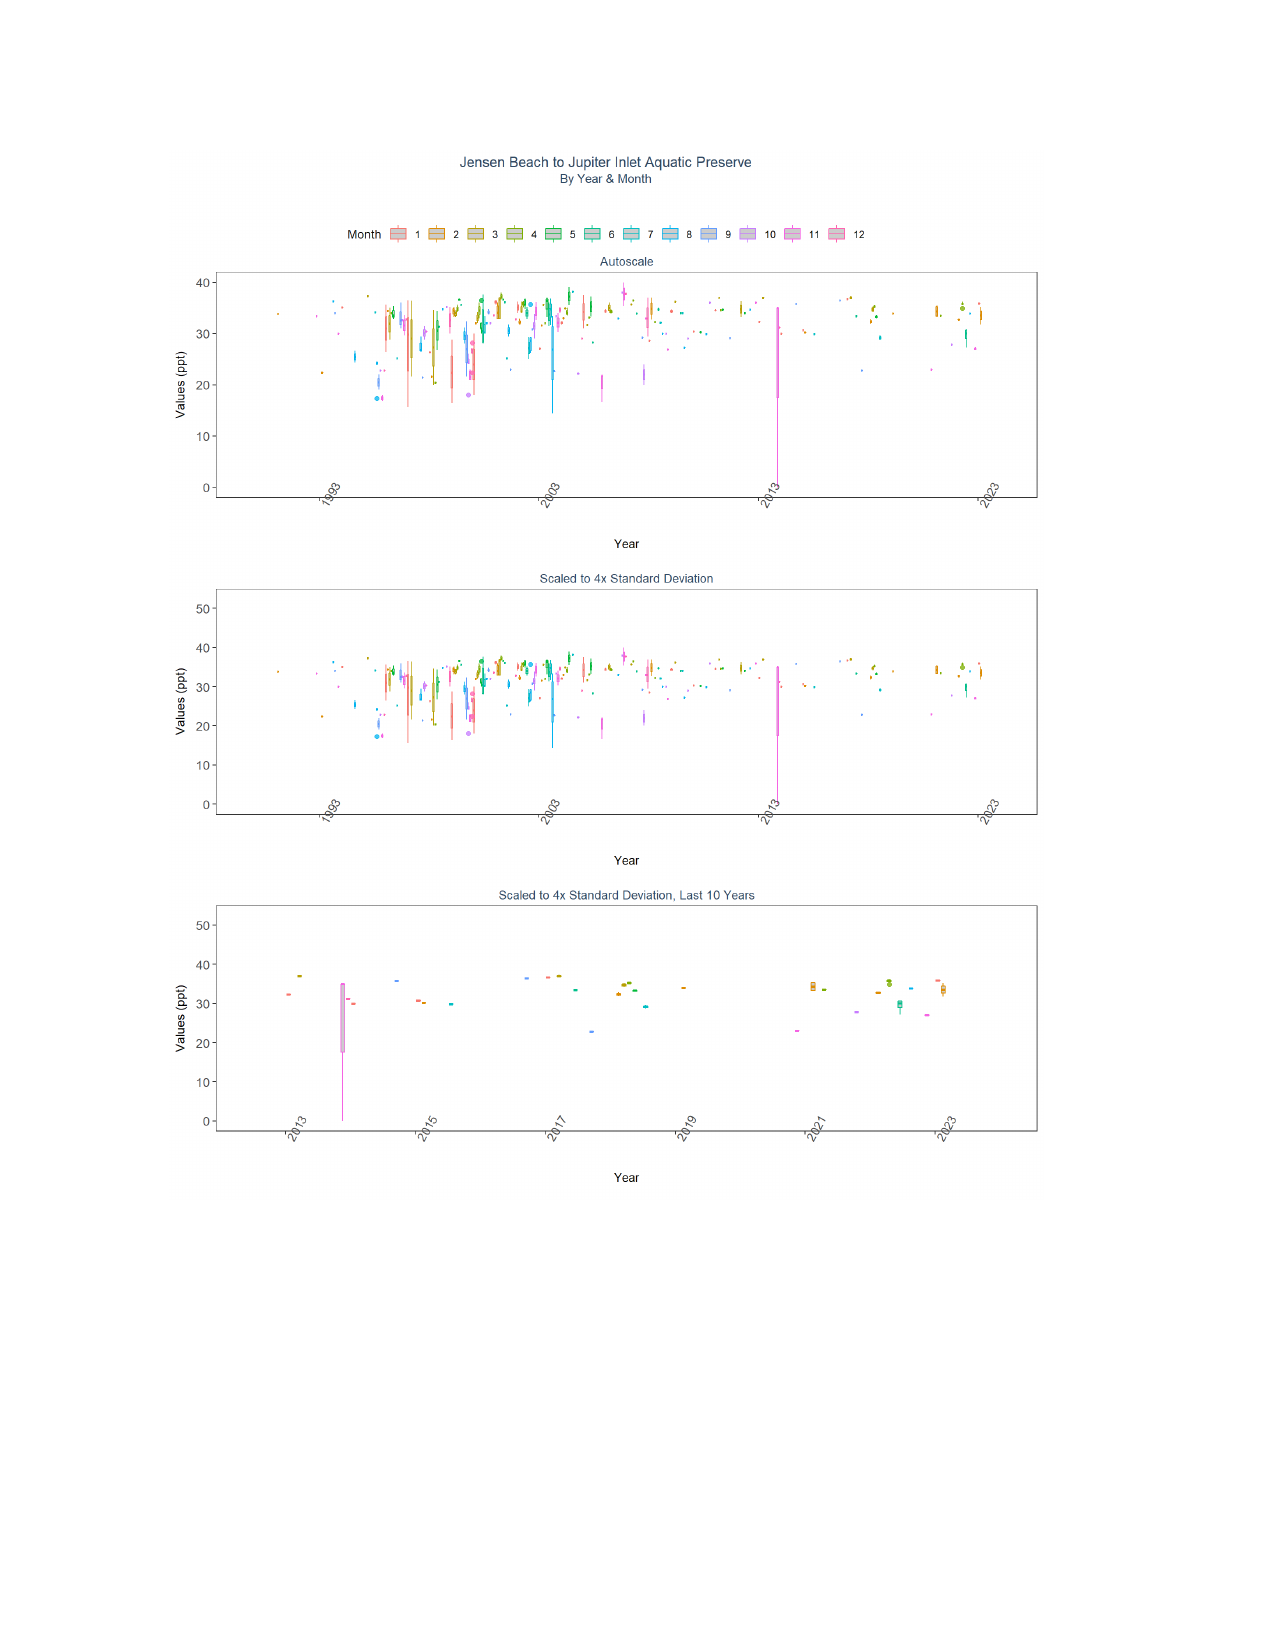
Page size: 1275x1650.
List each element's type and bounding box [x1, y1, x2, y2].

picture [168, 150, 1044, 1200]
